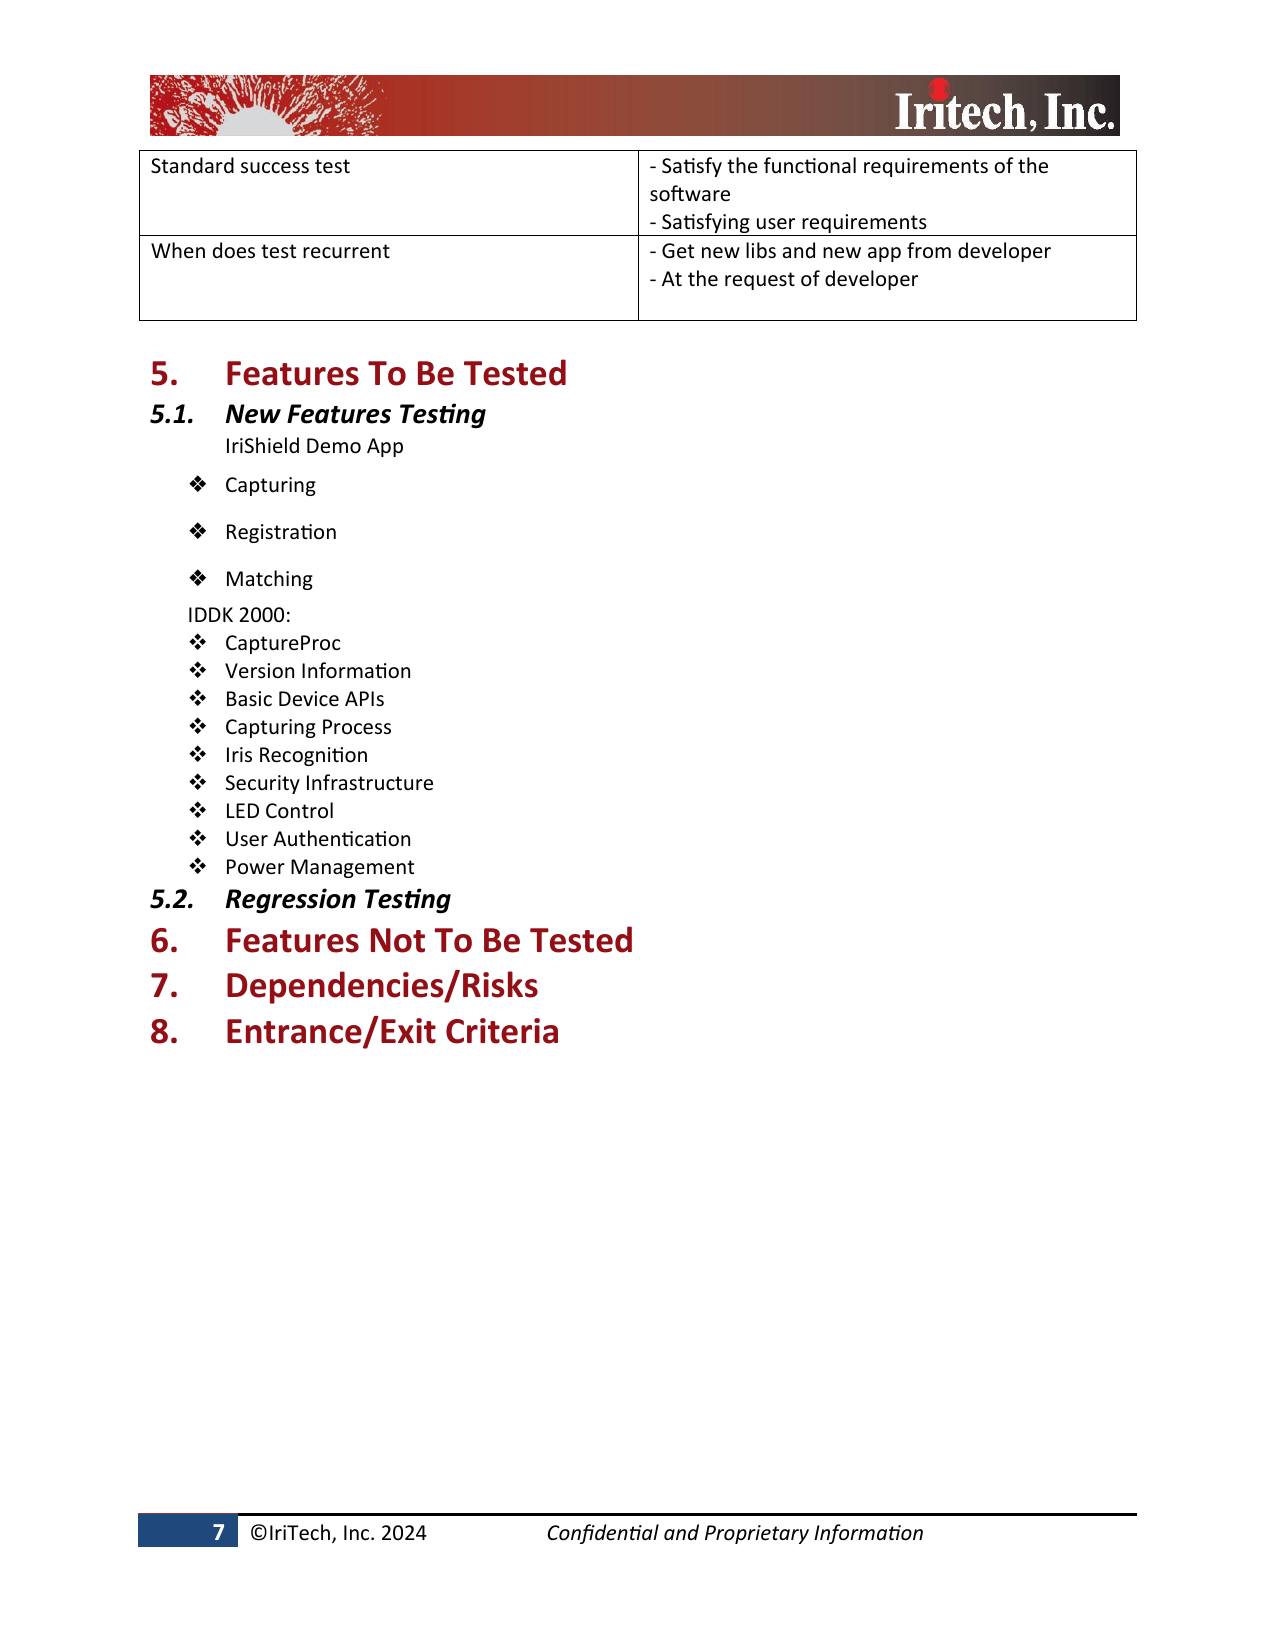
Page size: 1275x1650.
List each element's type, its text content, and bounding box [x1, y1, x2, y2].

list Version Information [187, 656, 1125, 684]
list Matching [187, 553, 1125, 600]
list CaptureProc [187, 628, 1125, 656]
text IDDK 2000: [187, 600, 1125, 628]
list Power Management [187, 852, 1125, 880]
table_cell - Get new libs and new app from developer - At the request of developer [639, 236, 1136, 320]
subtitle Regression Testing [150, 880, 1125, 916]
subtitle Dependencies/Risks [150, 961, 1125, 1007]
list Basic Device APIs [187, 684, 1125, 712]
list Security Infrastructure [187, 768, 1125, 796]
picture [150, 75, 1120, 136]
subtitle New Features Testing [150, 395, 1125, 431]
list LED Control [187, 796, 1125, 824]
table_cell Standard success test [140, 151, 638, 235]
subtitle Entrance/Exit Criteria [150, 1007, 1125, 1053]
subtitle Features Not To Be Tested [150, 916, 1125, 961]
list Capturing [187, 459, 1125, 506]
list Iris Recognition [187, 740, 1125, 768]
list User Authentication [187, 824, 1125, 852]
table_cell - Satisfy the functional requirements of the software - Satisfying user requirements [639, 151, 1136, 235]
table_cell When does test recurrent [140, 236, 638, 320]
list Registration [187, 506, 1125, 553]
text IriShield Demo App [225, 431, 1125, 459]
subtitle Features To Be Tested [150, 349, 1125, 395]
list Capturing Process [187, 712, 1125, 740]
